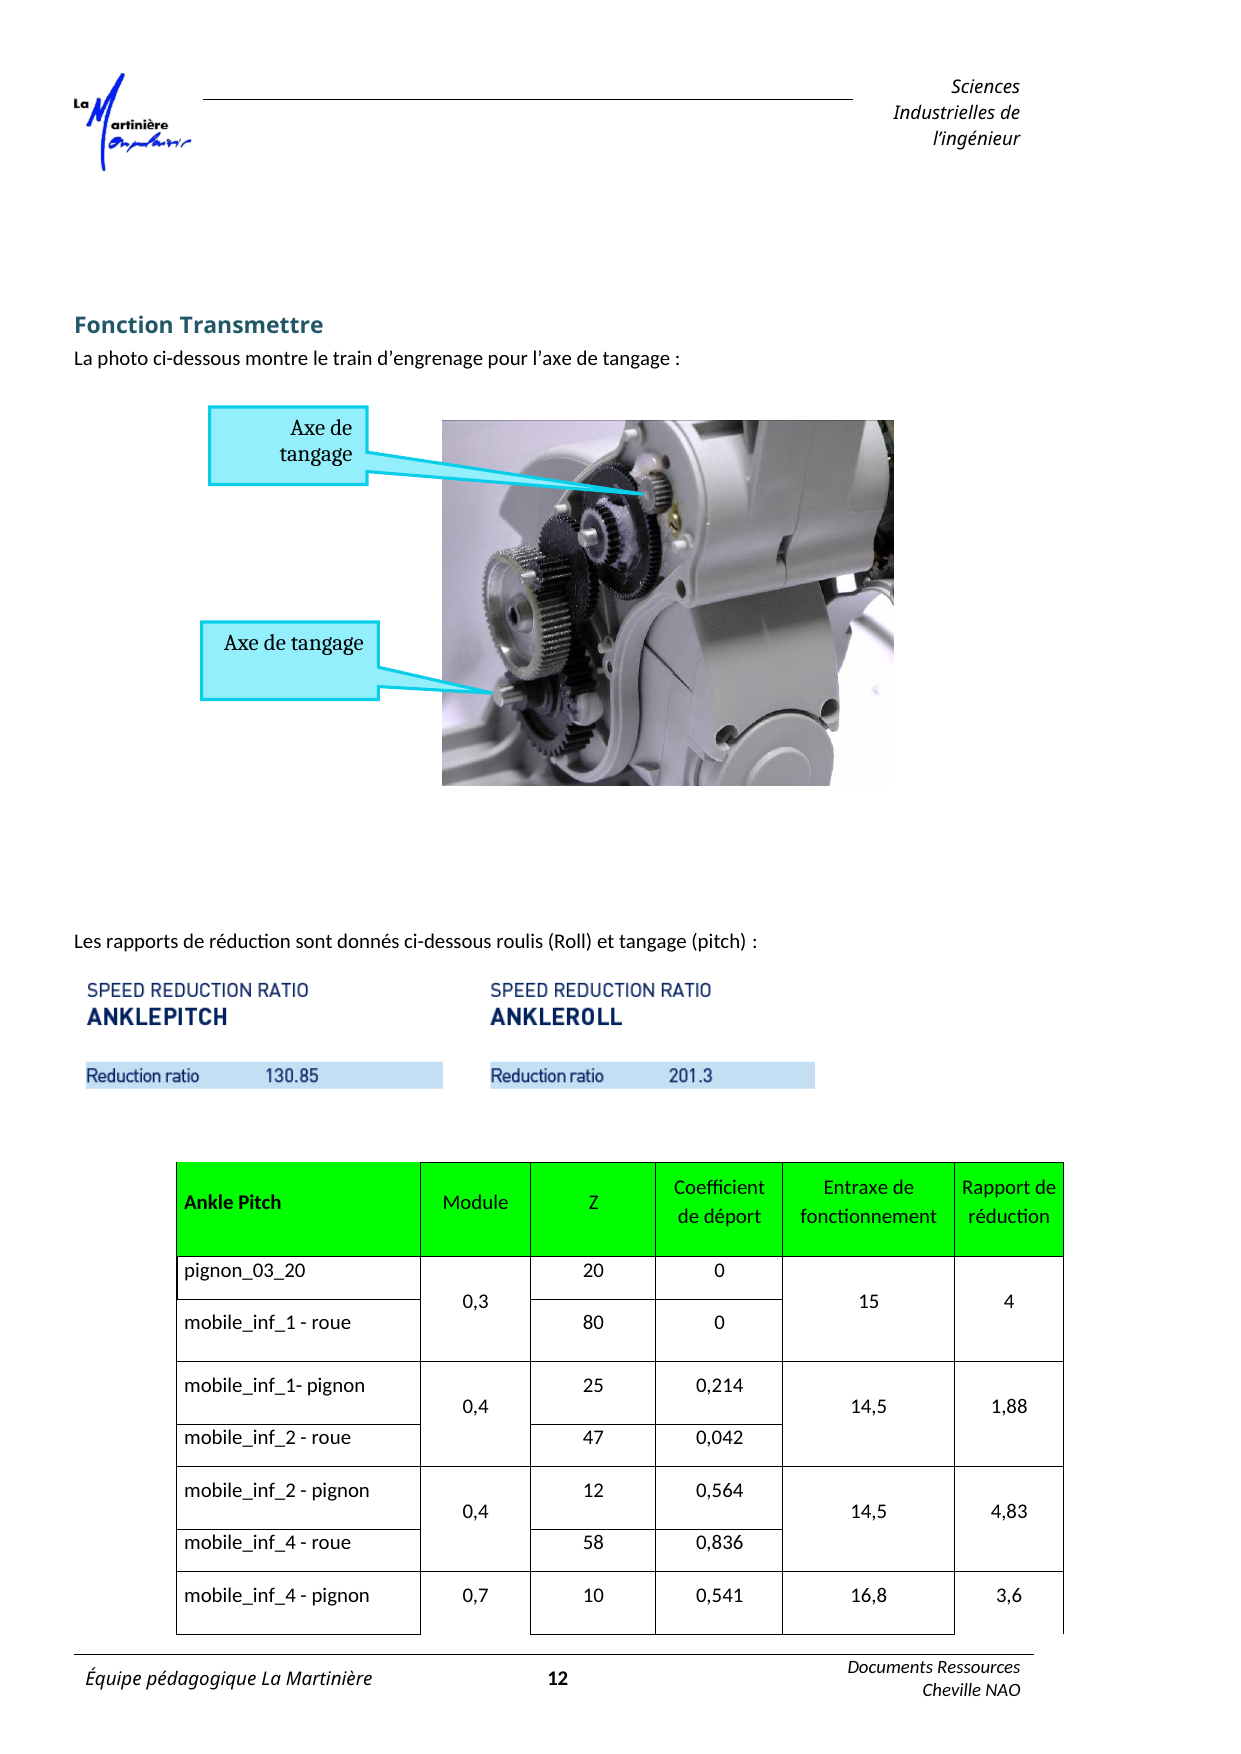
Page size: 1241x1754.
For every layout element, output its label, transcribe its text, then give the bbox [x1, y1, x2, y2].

table_cell mobile_inf_4 - roue [177, 1530, 420, 1571]
table_cell pignon_03_20 [178, 1257, 420, 1298]
table_cell 14,5 [783, 1362, 954, 1466]
table_cell 12 [531, 1467, 655, 1528]
table_cell mobile_inf_1 - roue [177, 1300, 420, 1361]
table_header Rapport de réduction [955, 1163, 1063, 1256]
table_cell 25 [531, 1362, 655, 1423]
table_cell 0,541 [656, 1572, 782, 1633]
picture [73, 970, 828, 1105]
table_cell 0,3 [421, 1257, 530, 1361]
table_cell 0,042 [656, 1425, 782, 1466]
table_cell 0 [656, 1257, 782, 1298]
table_cell 4 [955, 1257, 1063, 1361]
picture [73, 73, 192, 171]
text Les rapports de réduction sont donnés ci-dessous roulis (Roll) et tangage (pitch) : [74, 928, 1166, 954]
table_cell 0,564 [656, 1467, 782, 1528]
table_header Module [421, 1163, 530, 1256]
table_cell 0,4 [421, 1467, 530, 1571]
table_cell 0,4 [421, 1362, 530, 1466]
table_cell 16,8 [783, 1572, 954, 1633]
table_cell 14,5 [783, 1467, 954, 1571]
picture [442, 420, 894, 786]
table_cell 47 [531, 1425, 655, 1466]
table_cell 0,214 [656, 1362, 782, 1423]
table_cell mobile_inf_4 - pignon [177, 1572, 420, 1633]
table_cell 20 [531, 1257, 655, 1298]
text La photo ci-dessous montre le train d’engrenage pour l’axe de tangage : [74, 345, 1166, 371]
table_cell 4,83 [955, 1467, 1063, 1571]
table_cell 0,836 [656, 1530, 782, 1571]
table_cell 0,7 [421, 1572, 530, 1633]
table_header Coefficient de déport [656, 1163, 782, 1256]
table_cell mobile_inf_1- pignon [177, 1362, 420, 1423]
table_cell 1,88 [955, 1362, 1063, 1466]
table_cell 3,6 [955, 1572, 1063, 1633]
subtitle Fonction Transmettre [74, 309, 1166, 340]
table_cell 58 [531, 1530, 655, 1571]
table_header Z [531, 1163, 655, 1256]
table_cell mobile_inf_2 - pignon [177, 1467, 420, 1528]
table_cell mobile_inf_2 - roue [177, 1425, 420, 1466]
table_cell 0 [656, 1300, 782, 1361]
table_header Entraxe de fonctionnement [783, 1163, 954, 1256]
table_cell 10 [531, 1572, 655, 1633]
table_header Ankle Pitch [177, 1162, 420, 1256]
table_cell 15 [783, 1257, 954, 1361]
table_cell 80 [531, 1300, 655, 1361]
